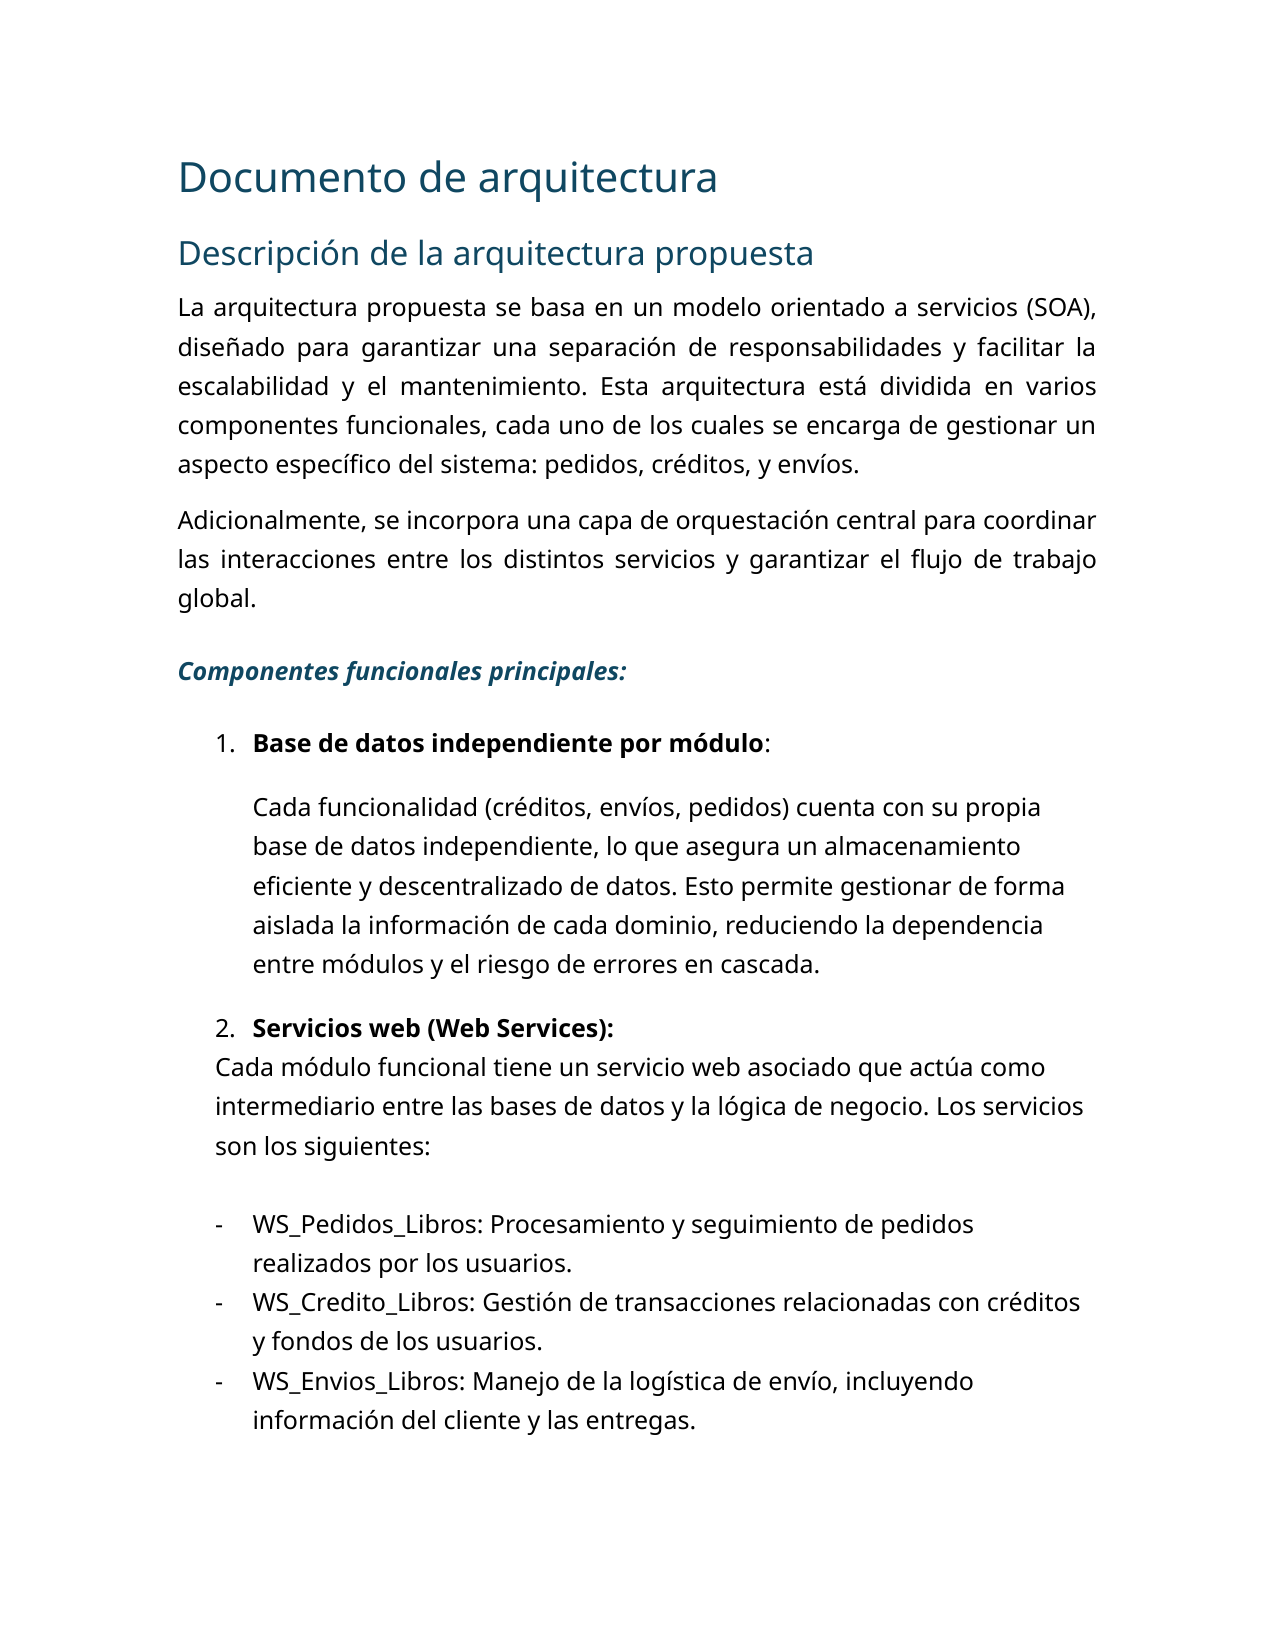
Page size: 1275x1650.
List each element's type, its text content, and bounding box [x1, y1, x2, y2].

list Base de datos independiente por módulo: [215, 726, 1098, 760]
subtitle Descripción de la arquitectura propuesta [177, 229, 1098, 275]
list WS_Envios_Libros: Manejo de la logística de envío, incluyendo información del cliente y las entregas. [215, 1363, 1098, 1436]
text La arquitectura propuesta se basa en un modelo orientado a servicios (SOA), diseñado para garantizar una separación de responsabilidades y facilitar la escalabilidad y el mantenimiento. Esta arquitectura está dividida en varios componentes funcionales, cada uno de los cuales se encarga de gestionar un aspecto específico del sistema: pedidos, créditos, y envíos. [177, 290, 1098, 481]
text Adicionalmente, se incorpora una capa de orquestación central para coordinar las interacciones entre los distintos servicios y garantizar el flujo de trabajo global. [177, 502, 1098, 615]
subtitle Componentes funcionales principales: [177, 653, 1098, 687]
list WS_Pedidos_Libros: Procesamiento y seguimiento de pedidos realizados por los usuarios. [215, 1206, 1098, 1280]
list WS_Credito_Libros: Gestión de transacciones relacionadas con créditos y fondos de los usuarios. [215, 1285, 1098, 1358]
list Servicios web (Web Services): [215, 1011, 1098, 1045]
list Cada módulo funcional tiene un servicio web asociado que actúa como intermediario entre las bases de datos y la lógica de negocio. Los servicios son los siguientes: [215, 1050, 1098, 1162]
subtitle Documento de arquitectura [177, 148, 1098, 204]
text Cada funcionalidad (créditos, envíos, pedidos) cuenta con su propia base de datos independiente, lo que asegura un almacenamiento eficiente y descentralizado de datos. Esto permite gestionar de forma aislada la información de cada dominio, reduciendo la dependencia entre módulos y el riesgo de errores en cascada. [252, 790, 1098, 981]
